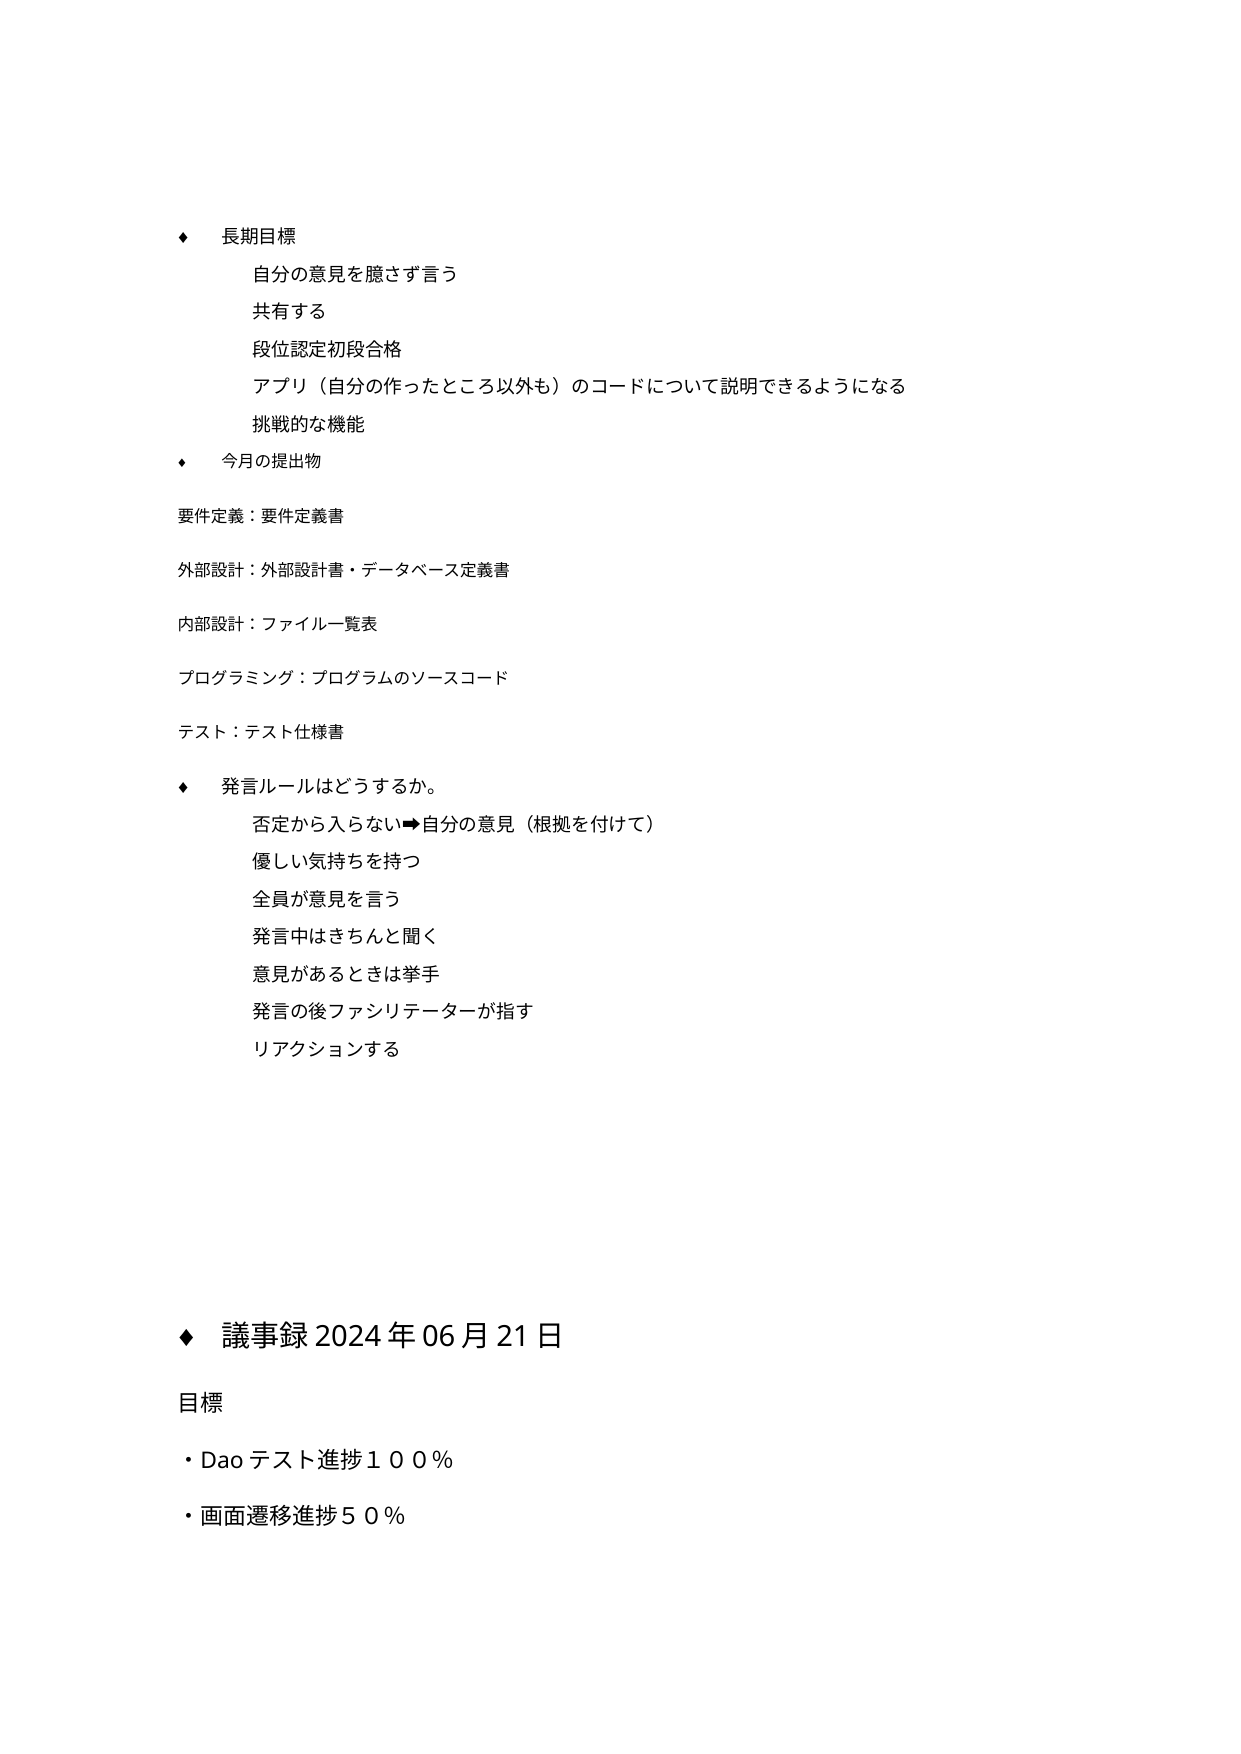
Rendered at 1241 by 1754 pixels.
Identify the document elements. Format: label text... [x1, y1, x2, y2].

text 内部設計：ファイル一覧表 [177, 604, 1063, 642]
subtitle 議事録2024年06月21日 [177, 1296, 1063, 1371]
list 発言の後ファシリテーターが指す [252, 992, 1063, 1029]
list 挑戦的な機能 [252, 404, 1063, 442]
text ・Daoテスト進捗１００％ [177, 1439, 1063, 1477]
text 目標 [177, 1383, 1063, 1420]
list 否定から入らない➡自分の意見（根拠を付けて） [252, 804, 1063, 842]
list リアクションする [252, 1029, 1063, 1067]
text プログラミング：プログラムのソースコード [177, 658, 1063, 696]
list 発言ルールはどうするか。 [177, 767, 1063, 804]
text テスト：テスト仕様書 [177, 713, 1063, 750]
list 段位認定初段合格 [252, 329, 1063, 367]
list 共有する [252, 292, 1063, 329]
text ・画面遷移進捗５０％ [177, 1496, 1063, 1534]
list 長期目標 [177, 217, 1063, 254]
list 優しい気持ちを持つ [252, 842, 1063, 879]
list 今月の提出物 [177, 442, 1063, 479]
list アプリ（自分の作ったところ以外も）のコードについて説明できるようになる [252, 367, 1063, 404]
list 全員が意見を言う [252, 879, 1063, 917]
text 外部設計：外部設計書・データベース定義書 [177, 550, 1063, 588]
text 要件定義：要件定義書 [177, 496, 1063, 533]
list 意見があるときは挙手 [252, 954, 1063, 992]
list 自分の意見を臆さず言う [252, 254, 1063, 292]
list 発言中はきちんと聞く [252, 917, 1063, 954]
